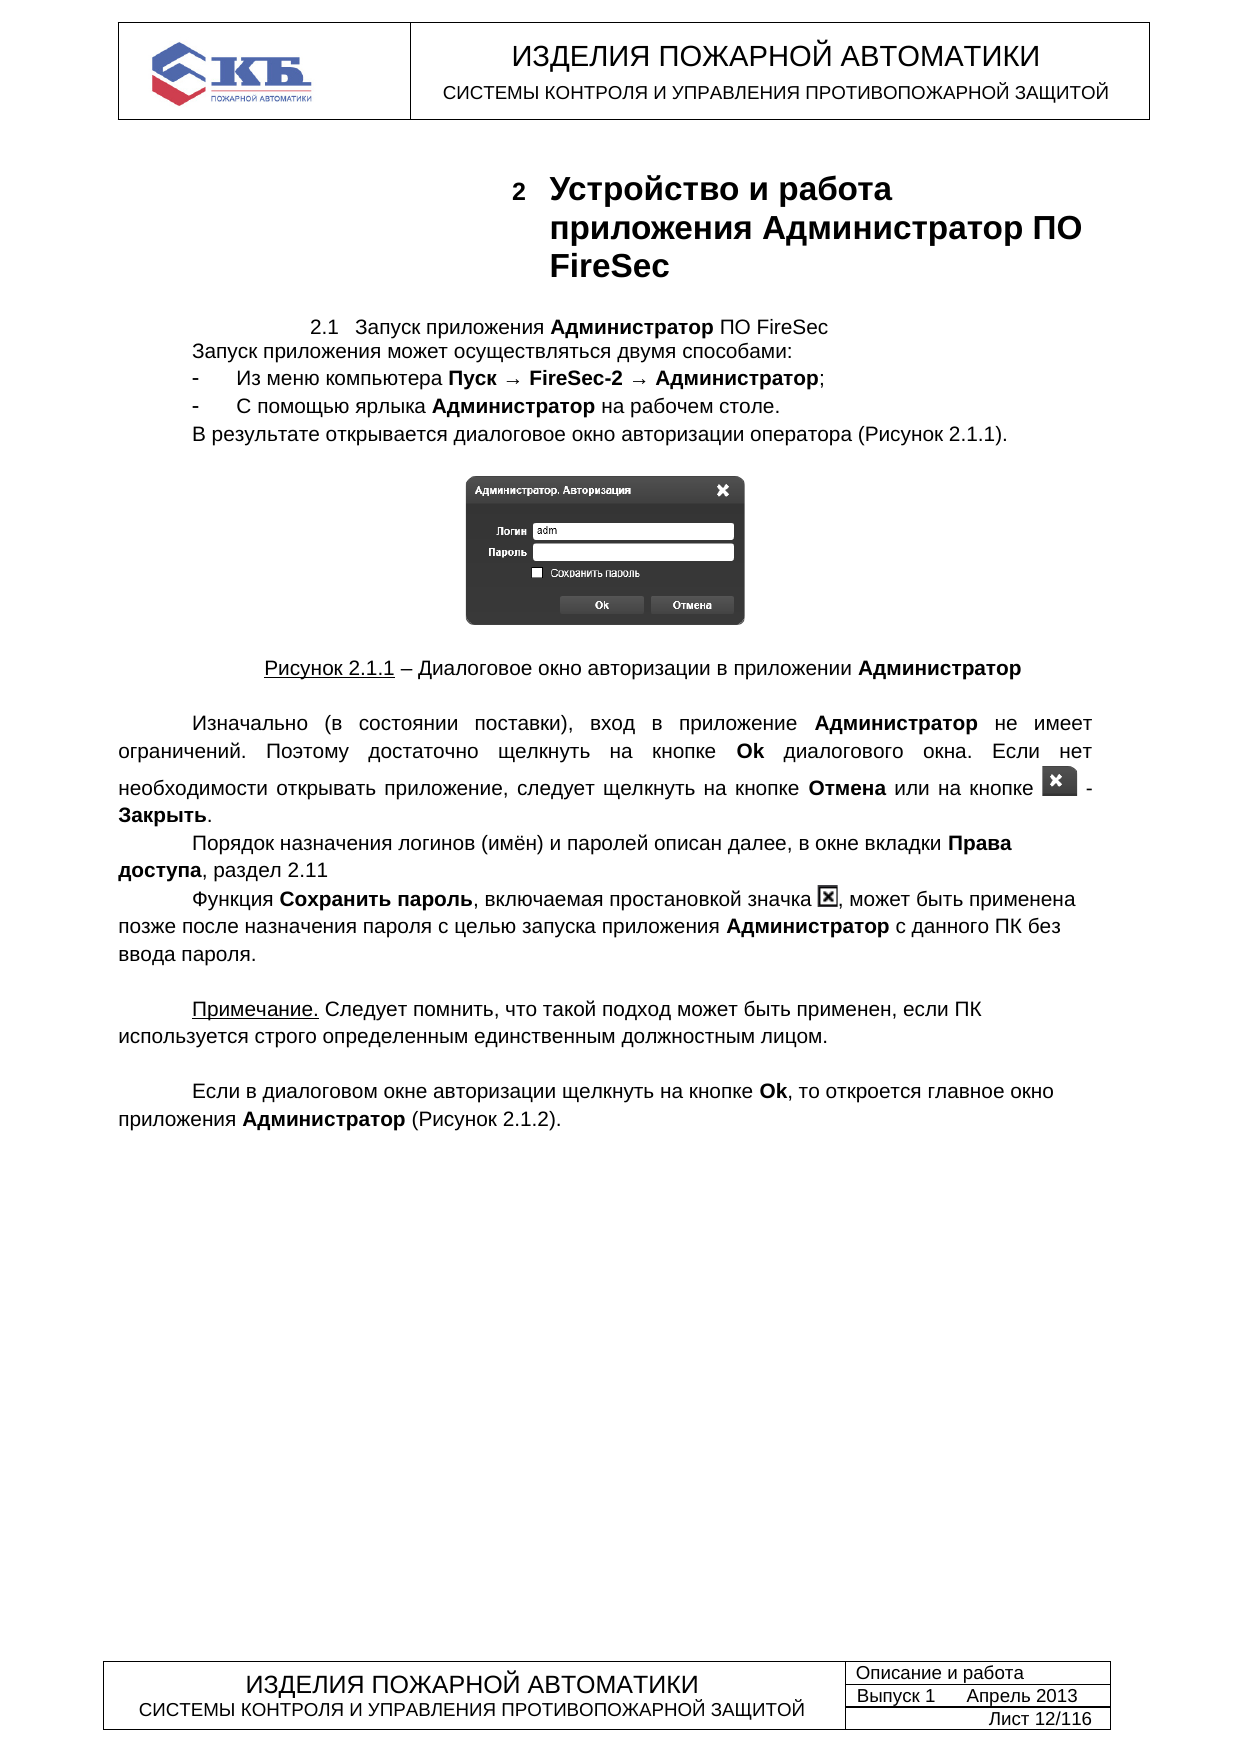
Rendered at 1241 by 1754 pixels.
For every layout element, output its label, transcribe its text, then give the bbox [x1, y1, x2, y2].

list С помощью ярлыка Администратор на рабочем столе. [118, 394, 1092, 418]
list Из меню компьютера Пуск → FireSec-2 → Администратор; [118, 366, 1092, 390]
list Рисунок 2.1.1 – Диалоговое окно авторизации в приложении Администратор [193, 656, 1092, 680]
picture [148, 34, 325, 115]
picture [465, 476, 745, 625]
picture [817, 885, 838, 907]
list Запуск приложения Администратор ПО FireSec [310, 315, 1092, 339]
subtitle Устройство и работа приложения Администратор ПО FireSec [512, 169, 1092, 284]
list Функция Сохранить пароль, включаемая простановкой значка , может быть применена позже после назначения пароля с целью запуска приложения Администратор с данного ПК без ввода пароля. [118, 885, 1092, 966]
list Примечание. Следует помнить, что такой подход может быть применен, если ПК используется строго определенным единственным должностным лицом. [118, 997, 1092, 1048]
list Изначально (в состоянии поставки), вход в приложение Администратор не имеет ограничений. Поэтому достаточно щелкнуть на кнопке Ok диалогового окна. Если нет необходимости открывать приложение, следует щелкнуть на кнопке Отмена или на кнопке - Закрыть. [118, 711, 1092, 827]
list Порядок назначения логинов (имён) и паролей описан далее, в окне вкладки Права доступа, раздел 2.11 [118, 830, 1092, 882]
picture [1042, 766, 1078, 796]
list Запуск приложения может осуществляться двумя способами: [192, 339, 1092, 363]
list В результате открывается диалоговое окно авторизации оператора (Рисунок 2.1.1). [118, 421, 1092, 445]
list Если в диалоговом окне авторизации щелкнуть на кнопке Ok, то откроется главное окно приложения Администратор (Рисунок 2.1.2). [118, 1079, 1092, 1131]
